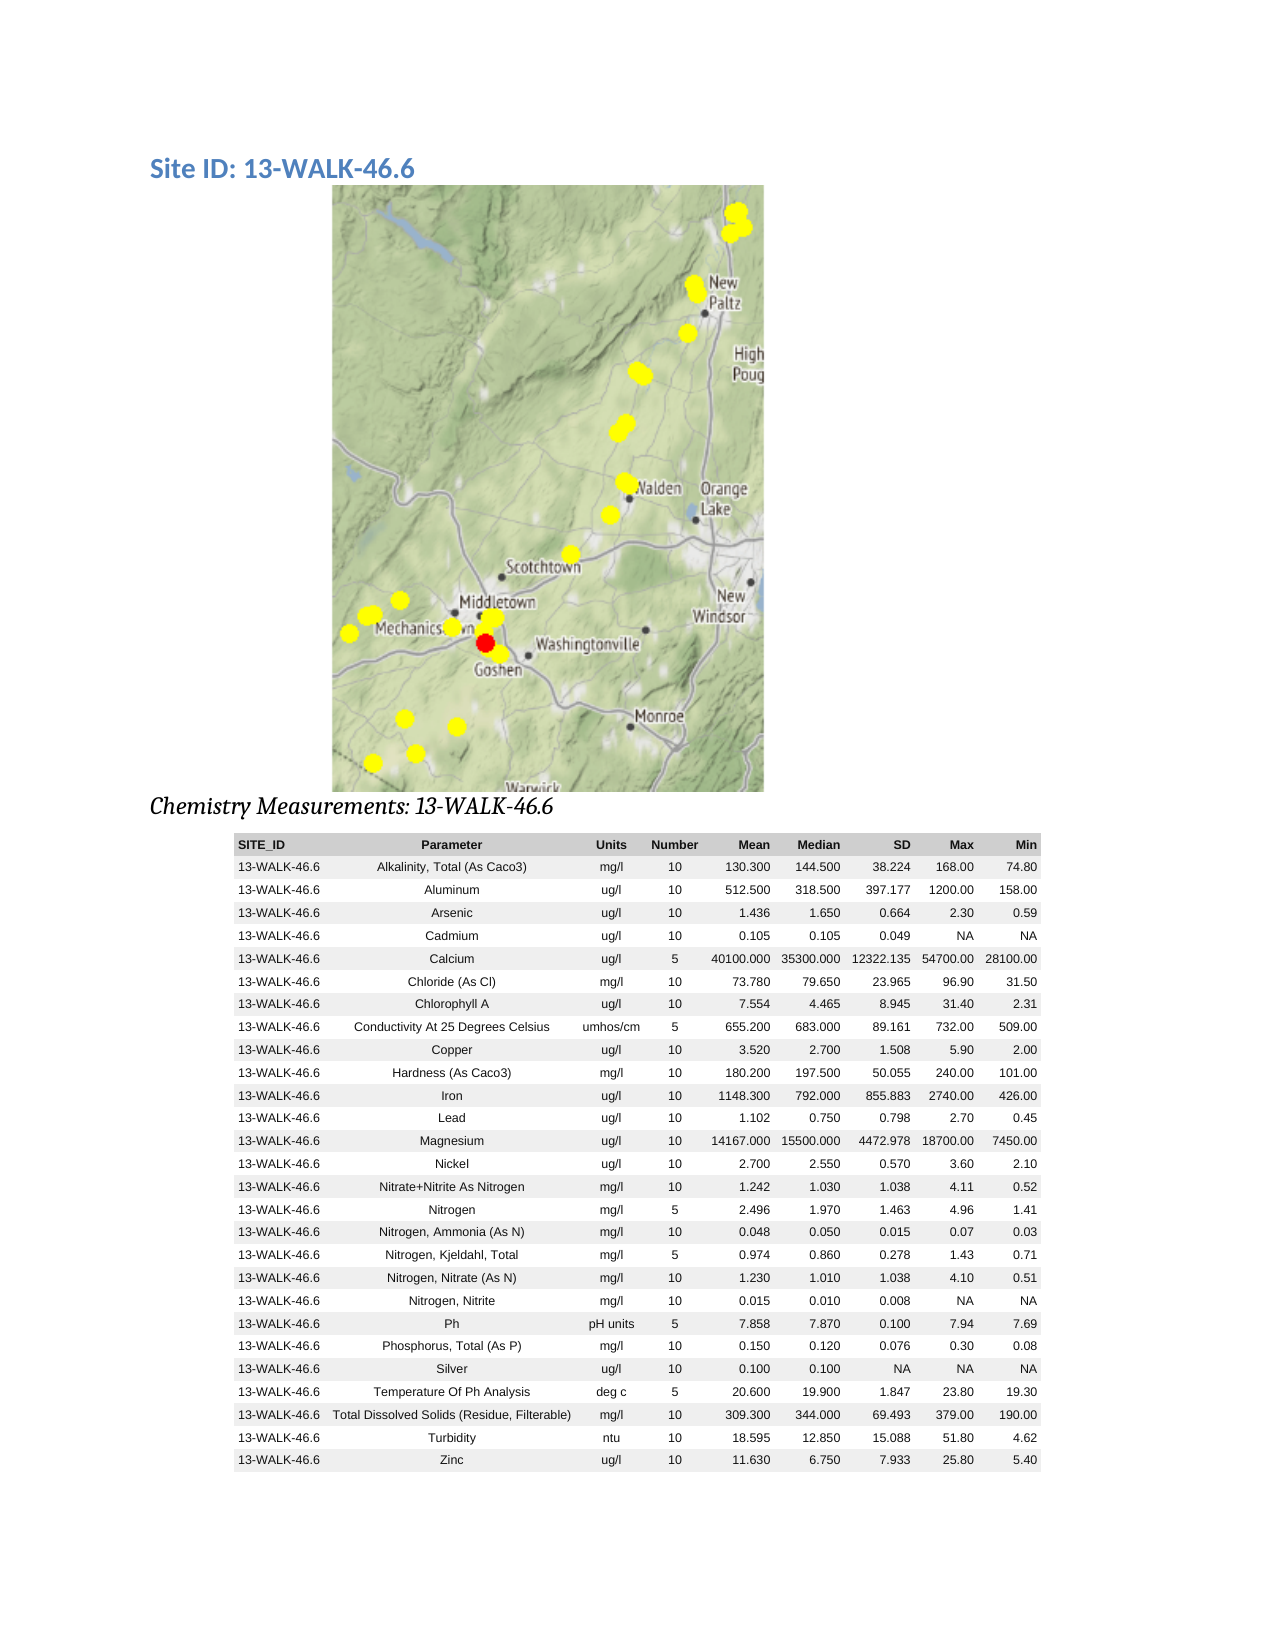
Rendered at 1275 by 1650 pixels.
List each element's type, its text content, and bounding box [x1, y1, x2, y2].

table_header Max [915, 833, 978, 856]
table_cell ug/l [577, 924, 646, 947]
table_cell 512.500 [704, 879, 774, 902]
table_cell NA [915, 924, 978, 947]
table_cell 10 [646, 902, 704, 924]
table_header Parameter [327, 833, 577, 856]
table_cell 397.177 [844, 879, 915, 902]
table_header SITE_ID [234, 833, 327, 856]
table_cell Arsenic [327, 902, 577, 924]
table_header Mean [704, 833, 774, 856]
table_cell 168.00 [915, 856, 978, 879]
table_cell 0.049 [844, 924, 915, 947]
table_cell Aluminum [327, 879, 577, 902]
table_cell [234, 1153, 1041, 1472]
table_cell ug/l [577, 902, 646, 924]
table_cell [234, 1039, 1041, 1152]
table_cell 2.30 [915, 902, 978, 924]
table_cell 74.80 [978, 856, 1041, 879]
table_cell Alkalinity, Total (As Caco3) [327, 856, 577, 879]
table_header Units [577, 833, 646, 856]
table_cell 10 [646, 879, 704, 902]
table_header SD [844, 833, 915, 856]
table_cell 0.664 [844, 902, 915, 924]
table_cell 318.500 [774, 879, 844, 902]
table_cell 0.105 [704, 924, 774, 947]
table_header Median [774, 833, 844, 856]
table_header Min [978, 833, 1041, 856]
table_cell 0.59 [978, 902, 1041, 924]
table_header Number [646, 833, 704, 856]
table_cell ug/l [577, 879, 646, 902]
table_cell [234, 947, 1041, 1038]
table_cell 158.00 [978, 879, 1041, 902]
table_cell 144.500 [774, 856, 844, 879]
table_cell 13-WALK-46.6 [234, 856, 327, 879]
table_cell 0.105 [774, 924, 844, 947]
table_cell 10 [646, 856, 704, 879]
table_cell 1200.00 [915, 879, 978, 902]
table_cell 38.224 [844, 856, 915, 879]
table_cell 13-WALK-46.6 [234, 947, 327, 970]
table_cell 1.650 [774, 902, 844, 924]
text Chemistry Measurements: 13-WALK-46.6 [150, 792, 1125, 821]
table_cell Cadmium [327, 924, 577, 947]
table_cell 10 [646, 924, 704, 947]
table_cell 13-WALK-46.6 [234, 924, 327, 947]
table_cell 1.436 [704, 902, 774, 924]
table_cell Calcium [327, 947, 577, 970]
table_cell 130.300 [704, 856, 774, 879]
table_cell NA [978, 924, 1041, 947]
picture [168, 185, 927, 792]
table_cell mg/l [577, 856, 646, 879]
table_cell 13-WALK-46.6 [234, 879, 327, 902]
table_cell 13-WALK-46.6 [234, 902, 327, 924]
